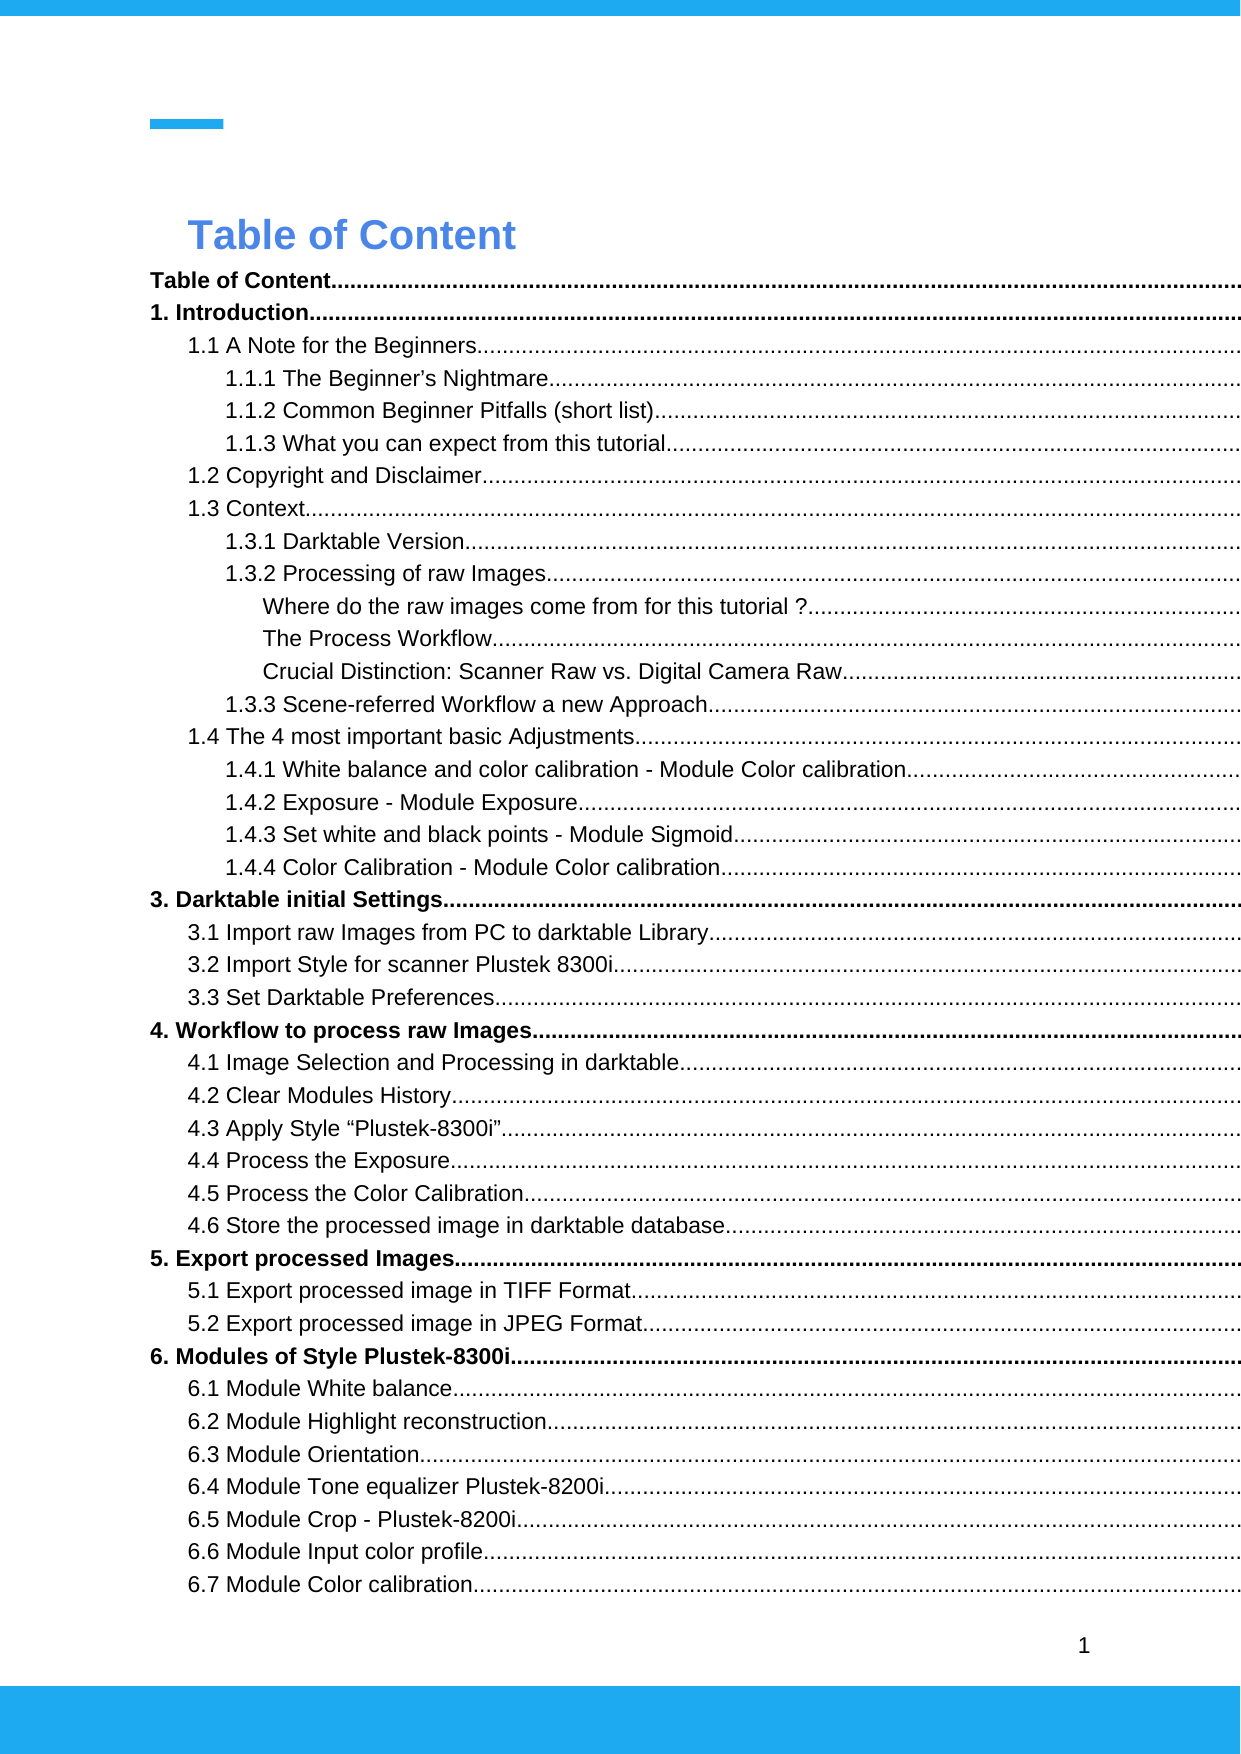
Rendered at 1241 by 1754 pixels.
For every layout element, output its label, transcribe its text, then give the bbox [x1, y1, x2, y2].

picture [0, 1686, 1241, 1754]
picture [0, 0, 1241, 16]
subtitle Table of Content [187, 211, 1090, 258]
picture [150, 119, 224, 129]
